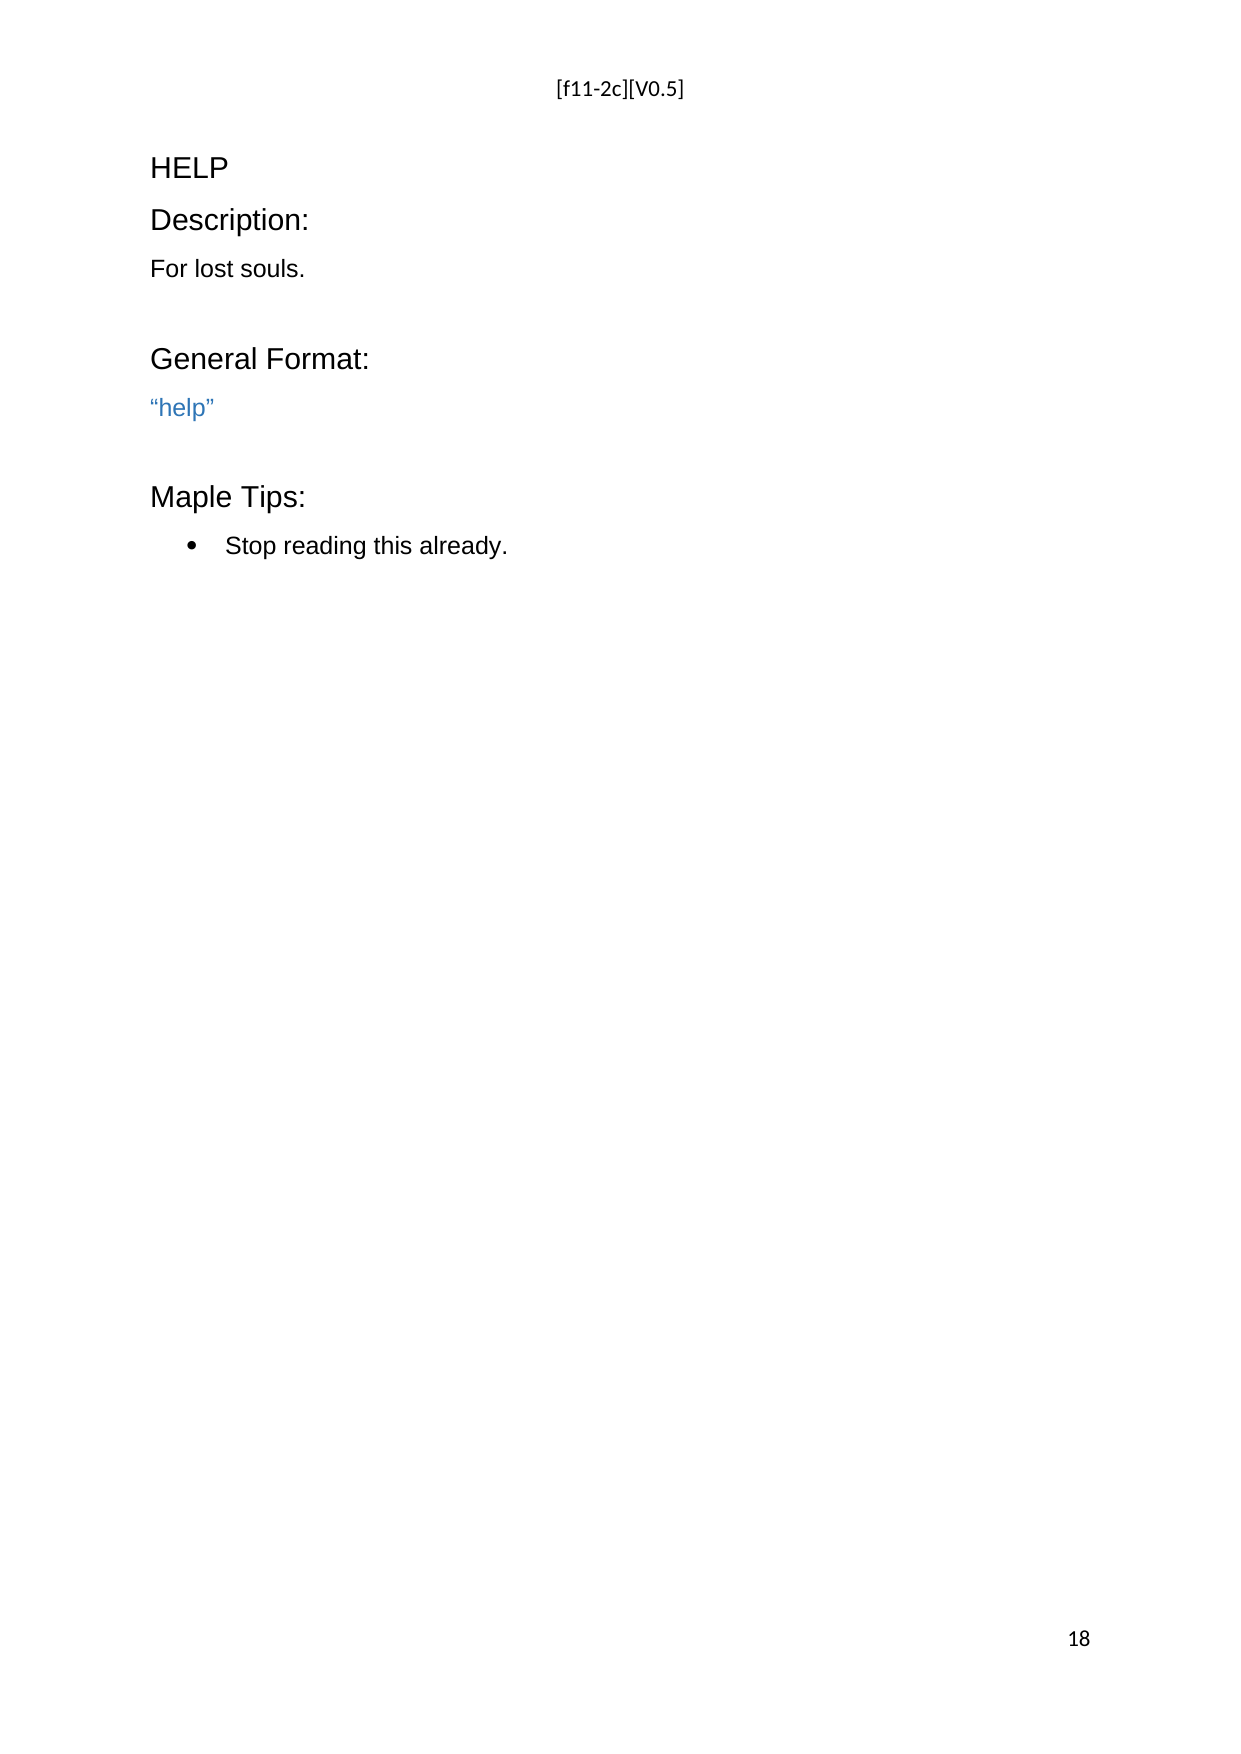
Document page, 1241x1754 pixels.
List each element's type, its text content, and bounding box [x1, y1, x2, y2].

text Maple Tips: [150, 479, 1090, 514]
text Description: [150, 202, 1090, 237]
text General Format: [150, 341, 1090, 375]
text For lost souls. [150, 254, 1090, 283]
list Stop reading this already. [187, 531, 1090, 560]
text “help” [150, 393, 1090, 422]
text HELP [150, 150, 1090, 185]
